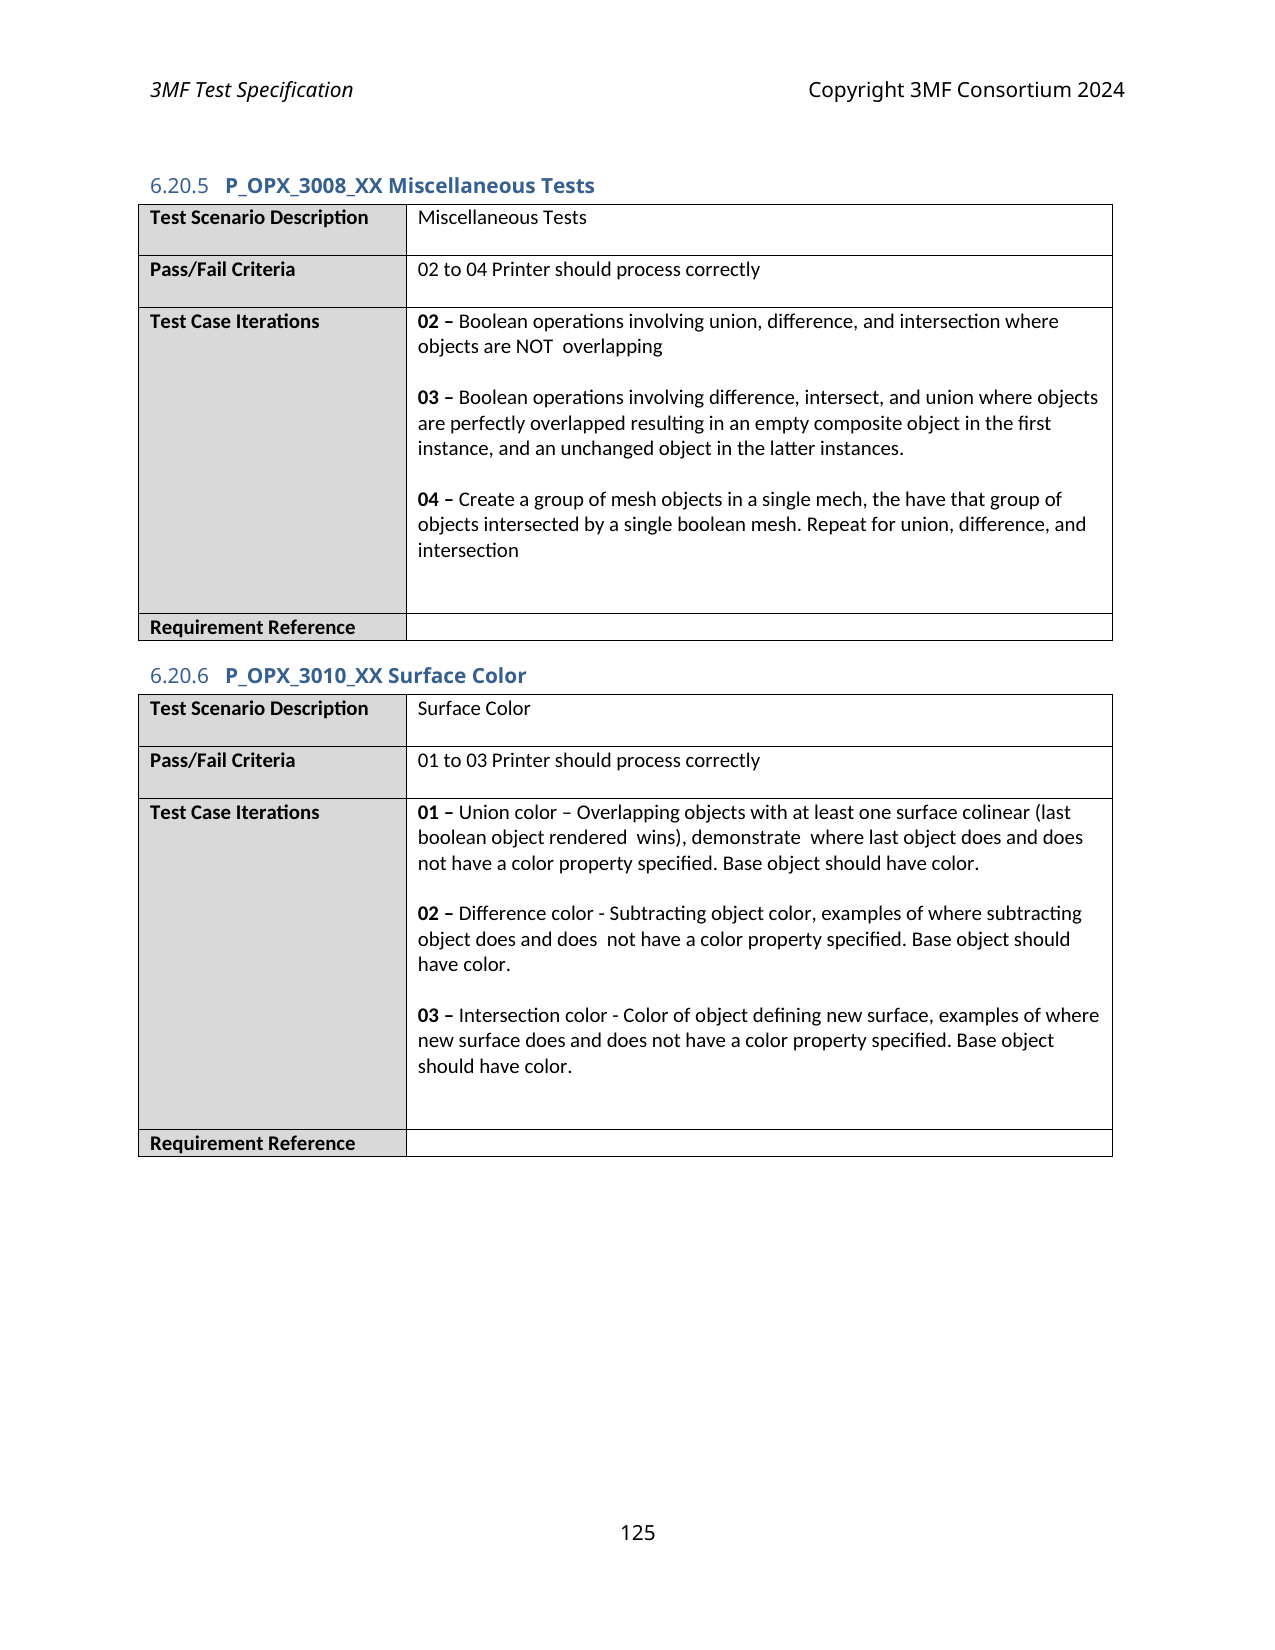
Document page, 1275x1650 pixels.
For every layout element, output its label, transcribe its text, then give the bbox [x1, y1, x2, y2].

subtitle P_OPX_3008_XX Miscellaneous Tests [150, 171, 1125, 199]
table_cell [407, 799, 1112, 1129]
subtitle P_OPX_3010_XX Surface Color [150, 662, 1125, 690]
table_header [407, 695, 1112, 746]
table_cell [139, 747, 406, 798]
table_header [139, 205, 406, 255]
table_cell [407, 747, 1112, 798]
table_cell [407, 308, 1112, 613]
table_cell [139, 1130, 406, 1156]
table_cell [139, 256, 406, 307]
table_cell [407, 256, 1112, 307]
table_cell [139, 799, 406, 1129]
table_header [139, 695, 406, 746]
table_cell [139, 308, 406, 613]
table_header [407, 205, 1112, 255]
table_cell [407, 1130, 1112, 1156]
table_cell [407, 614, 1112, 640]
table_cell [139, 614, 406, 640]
